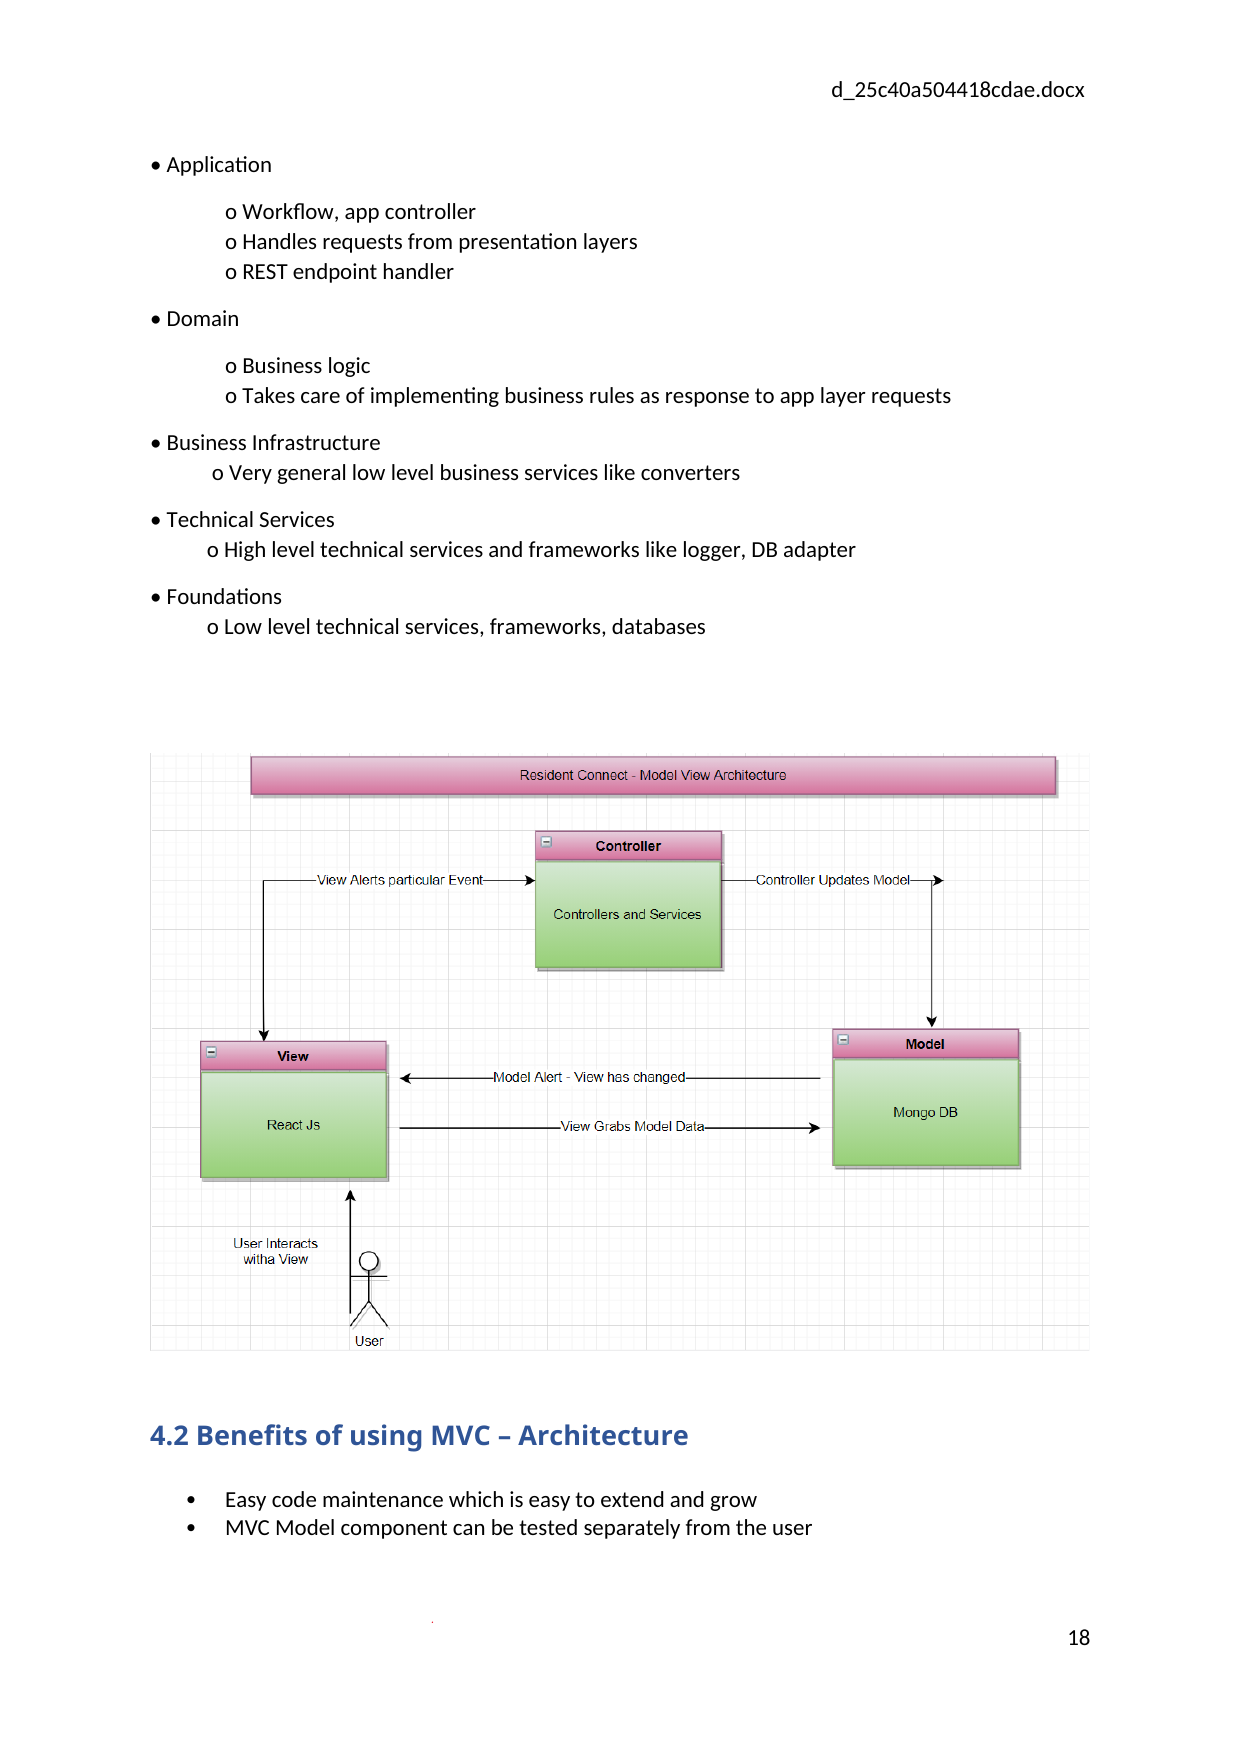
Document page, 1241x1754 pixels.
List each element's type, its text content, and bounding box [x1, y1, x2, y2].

text • Technical Services o High level technical services and frameworks like logger, DB adapter [150, 505, 1090, 563]
text • Foundations o Low level technical services, frameworks, databases [150, 582, 1090, 641]
picture [150, 753, 1090, 1351]
text • Application [150, 150, 1090, 178]
text o Business logic o Takes care of implementing business rules as response to app layer requests [225, 351, 1090, 409]
text • Domain [150, 304, 1090, 332]
text • Business Infrastructure o Very general low level business services like converters [150, 428, 1090, 486]
list Easy code maintenance which is easy to extend and grow [187, 1485, 1090, 1513]
text o Workflow, app controller o Handles requests from presentation layers o REST endpoint handler [225, 197, 1090, 285]
list MVC Model component can be tested separately from the user [187, 1513, 1090, 1541]
subtitle 4.2 Benefits of using MVC – Architecture [150, 1416, 1090, 1453]
